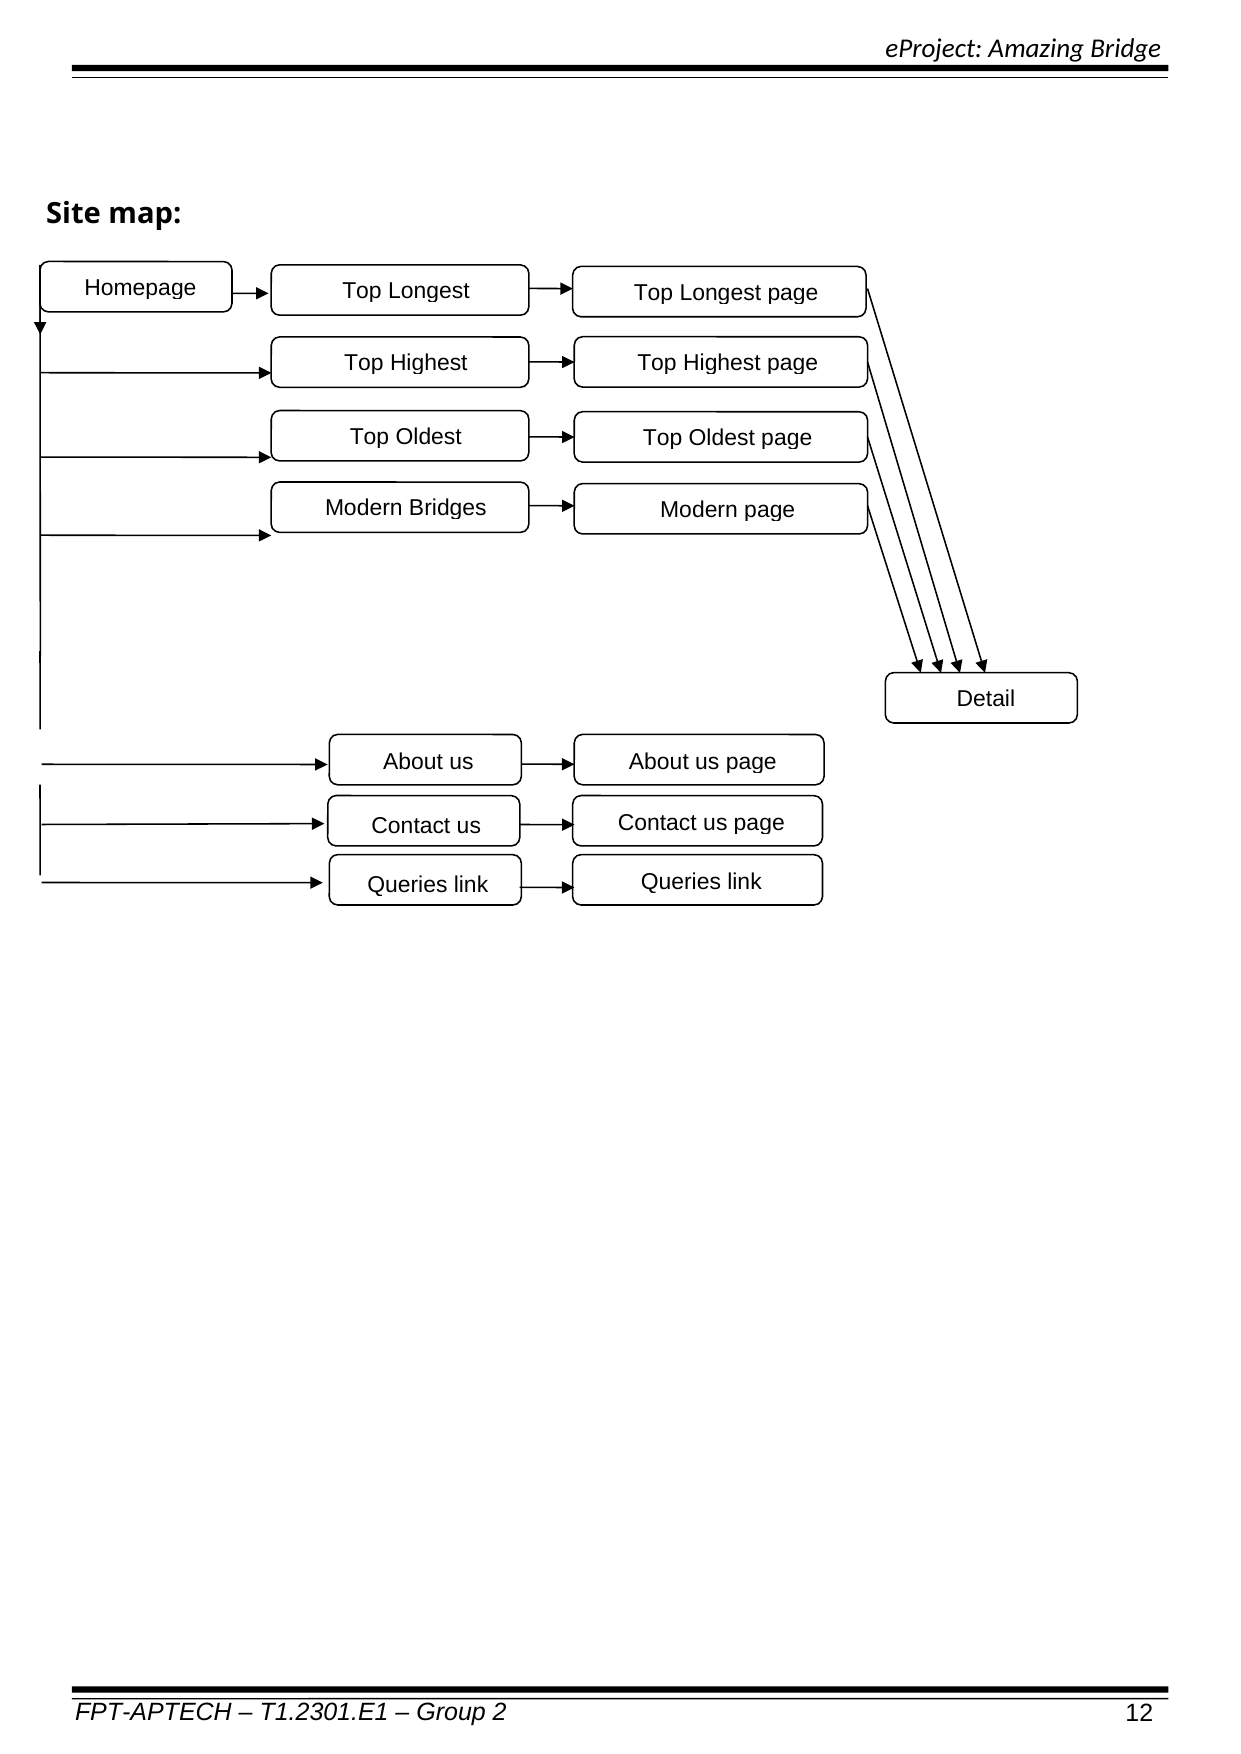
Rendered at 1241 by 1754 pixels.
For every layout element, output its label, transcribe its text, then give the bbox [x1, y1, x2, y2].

text Site map: [46, 192, 1203, 232]
